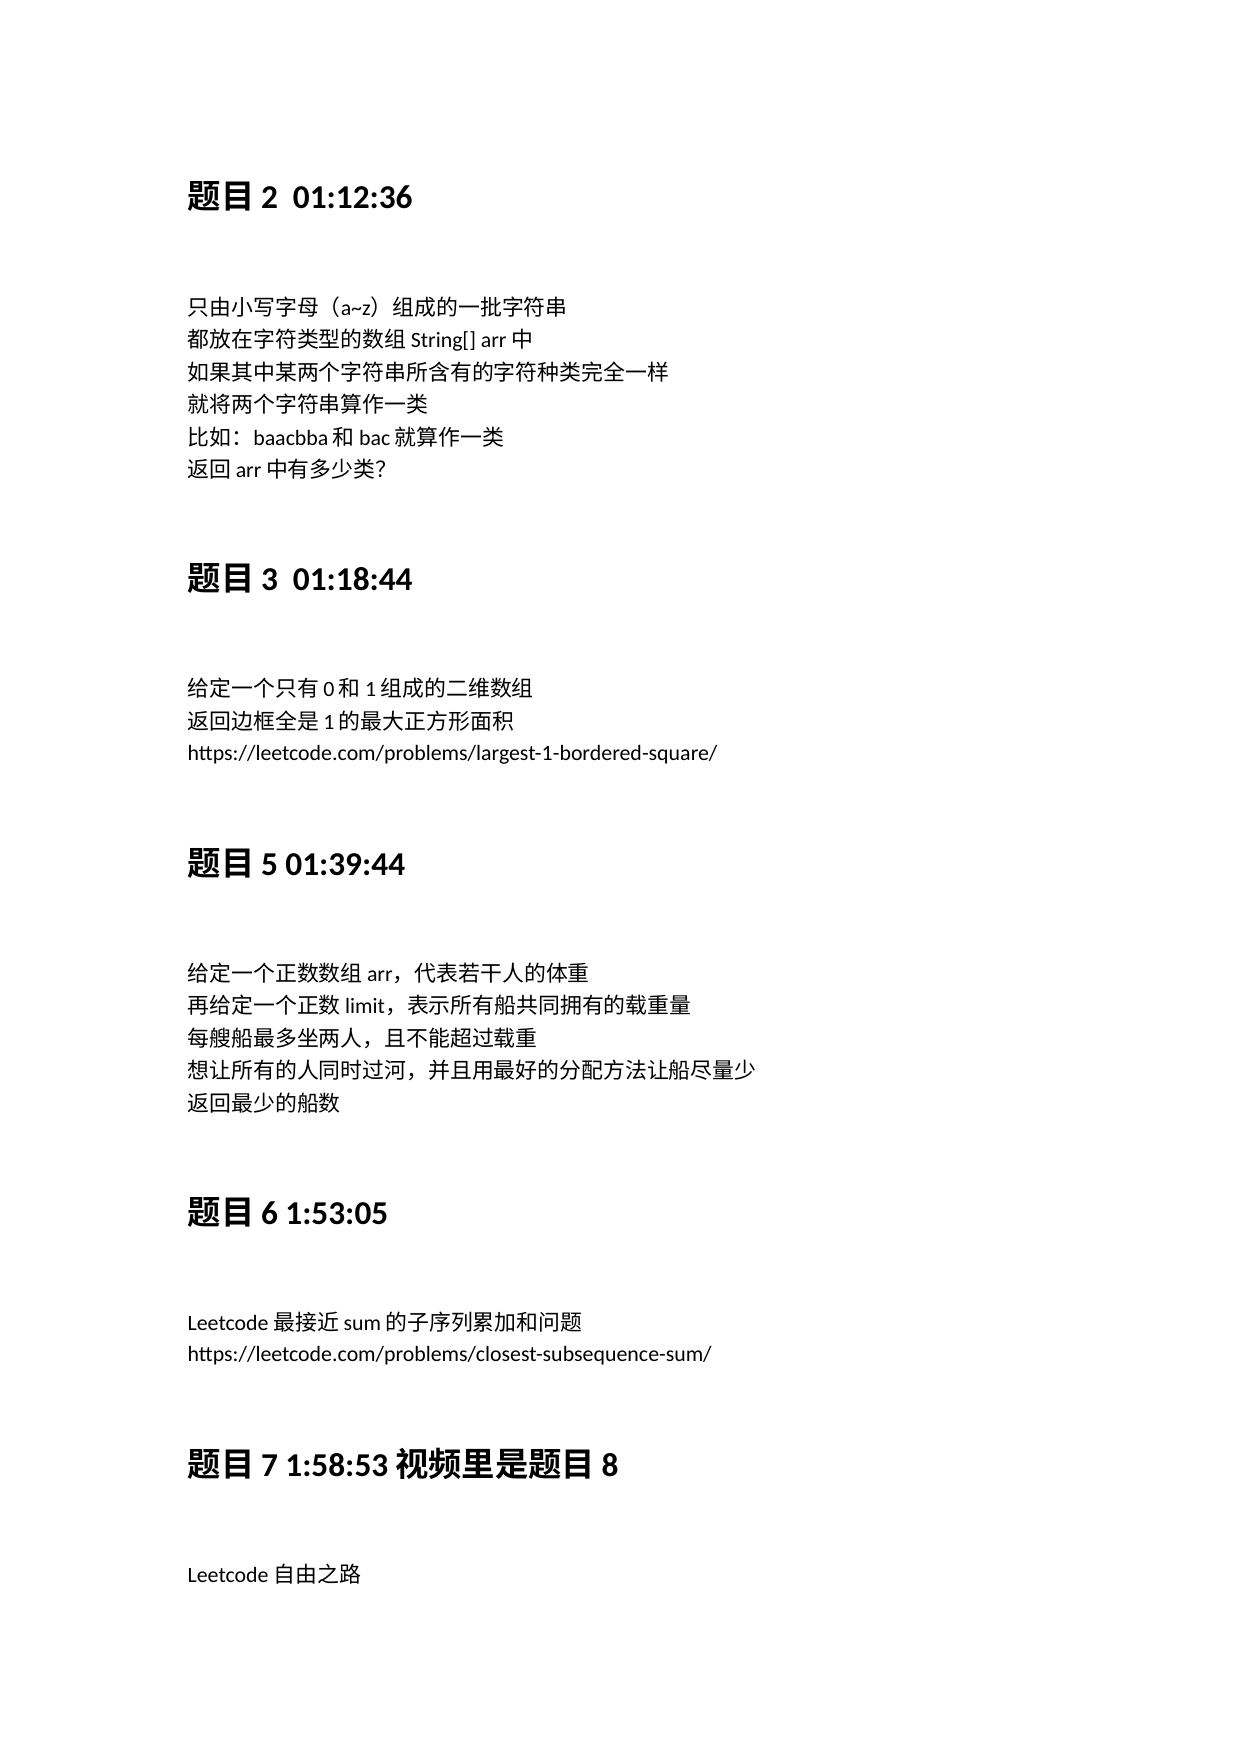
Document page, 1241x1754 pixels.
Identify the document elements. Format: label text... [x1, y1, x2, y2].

subtitle 题目7 1:58:53视频里是题目8 [187, 1429, 1053, 1494]
text https://leetcode.com/problems/largest-1-bordered-square/ [187, 736, 1053, 768]
text Leetcode 自由之路 [187, 1556, 1053, 1589]
text 每艘船最多坐两人，且不能超过载重 [187, 1020, 1053, 1053]
text 就将两个字符串算作一类 [187, 387, 1053, 419]
subtitle 题目3 01:18:44 [187, 544, 1053, 609]
subtitle 题目2 01:12:36 [187, 162, 1053, 227]
text https://leetcode.com/problems/closest-subsequence-sum/ [187, 1337, 1053, 1369]
text 给定一个只有0和1组成的二维数组 [187, 671, 1053, 703]
subtitle 题目5 01:39:44 [187, 828, 1053, 893]
text 再给定一个正数limit，表示所有船共同拥有的载重量 [187, 988, 1053, 1020]
text 给定一个正数数组arr，代表若干人的体重 [187, 955, 1053, 988]
text 返回arr中有多少类？ [187, 452, 1053, 484]
text Leetcode 最接近sum的子序列累加和问题 [187, 1304, 1053, 1337]
text 只由小写字母（a~z）组成的一批字符串 [187, 289, 1053, 322]
text 比如：baacbba和bac就算作一类 [187, 419, 1053, 452]
text 返回边框全是1的最大正方形面积 [187, 703, 1053, 736]
text 想让所有的人同时过河，并且用最好的分配方法让船尽量少 [187, 1053, 1053, 1085]
subtitle 题目6 1:53:05 [187, 1177, 1053, 1242]
text 都放在字符类型的数组String[] arr中 [187, 322, 1053, 354]
text 如果其中某两个字符串所含有的字符种类完全一样 [187, 354, 1053, 387]
text 返回最少的船数 [187, 1085, 1053, 1118]
